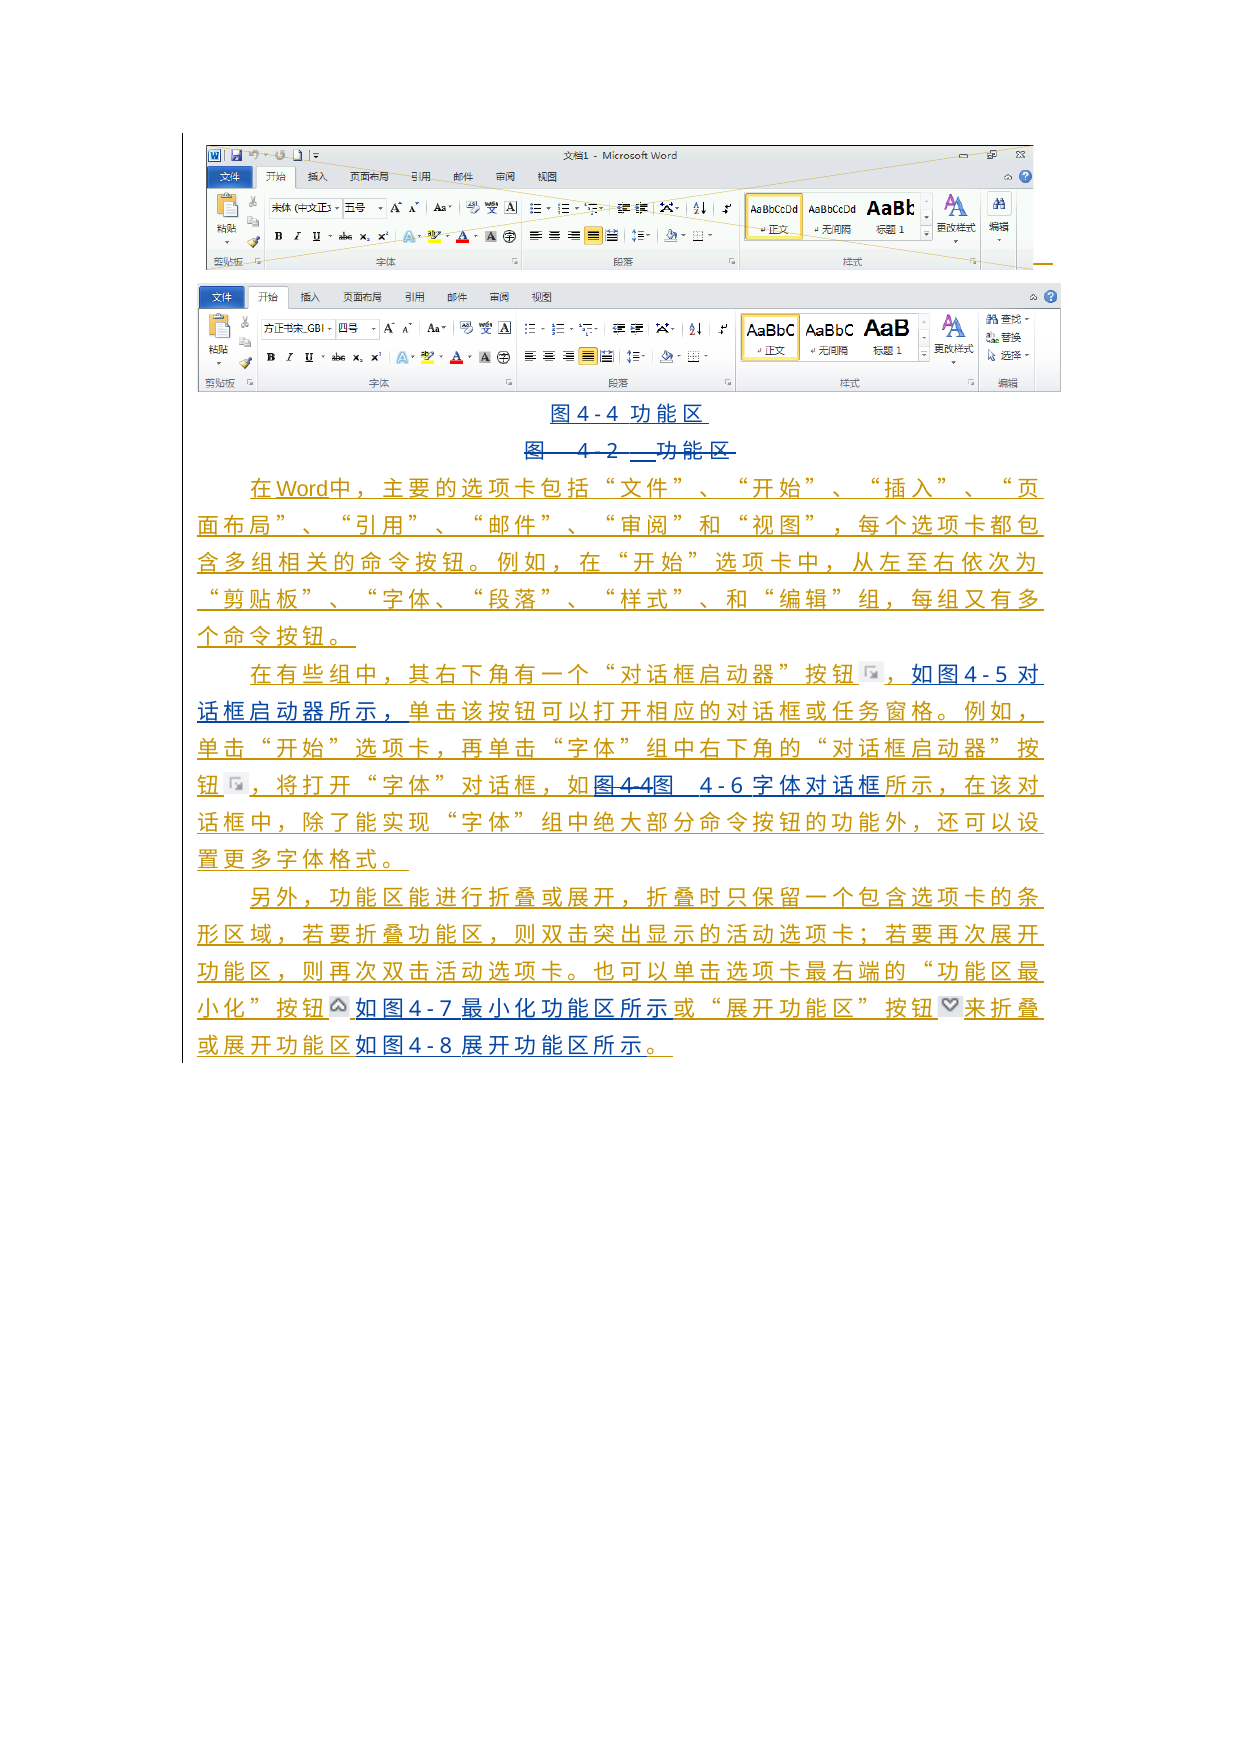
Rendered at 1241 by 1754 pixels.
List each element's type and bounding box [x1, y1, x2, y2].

picture [211, 145, 1028, 207]
picture [329, 996, 350, 1017]
picture [624, 146, 1034, 269]
picture [937, 996, 964, 1017]
picture [206, 146, 615, 269]
picture [196, 283, 1061, 392]
picture [211, 208, 1028, 270]
table_header [186, 133, 1074, 468]
